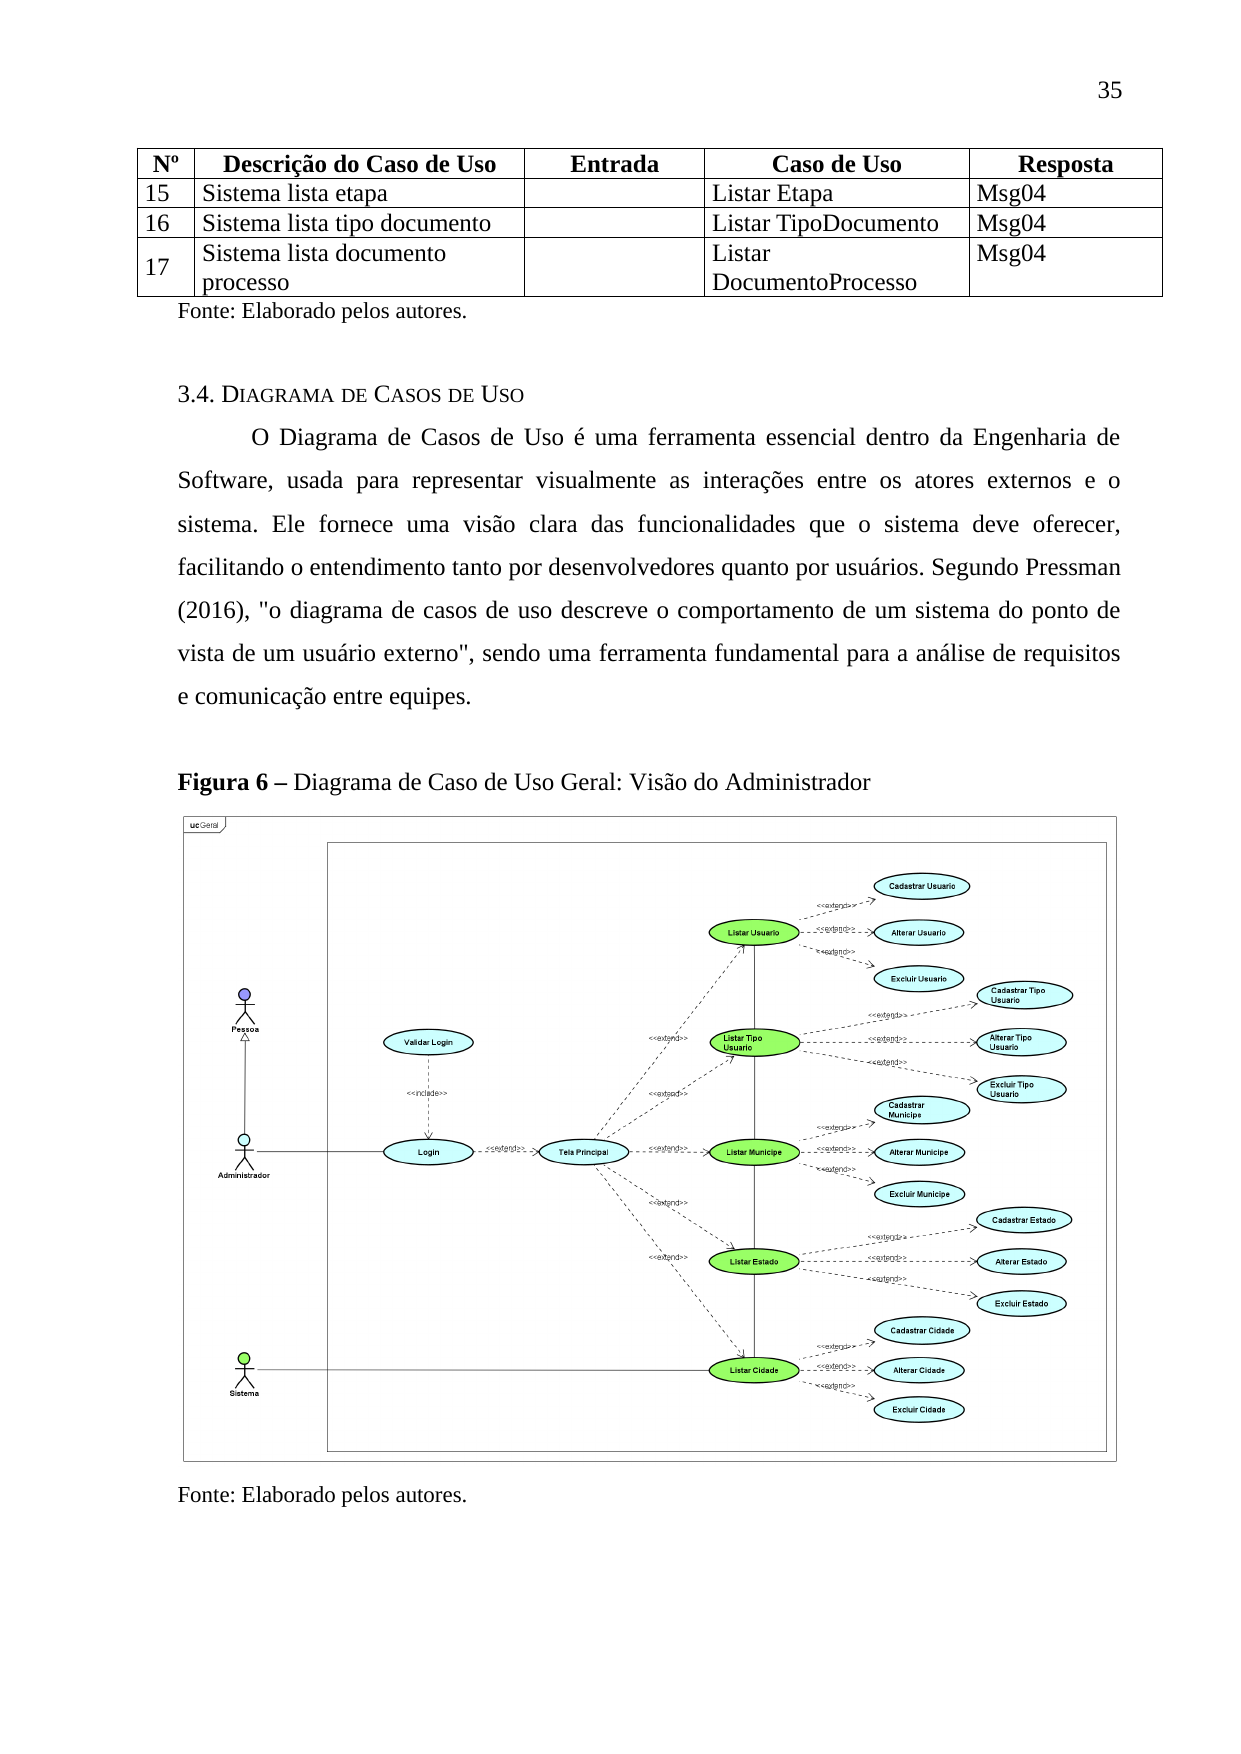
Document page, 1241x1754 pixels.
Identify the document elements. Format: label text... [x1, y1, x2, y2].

table_cell 17 [138, 238, 194, 296]
table_cell Msg04 [970, 208, 1162, 237]
table_header Descrição do Caso de Uso [195, 149, 524, 177]
table_cell Listar TipoDocumento [705, 208, 969, 237]
table_header Nº [138, 149, 194, 177]
table_cell [525, 238, 704, 296]
table_header Caso de Uso [705, 149, 969, 177]
picture [177, 810, 1122, 1467]
table_cell [525, 208, 704, 237]
table_cell Sistema lista etapa [195, 179, 524, 207]
text Fonte: Elaborado pelos autores. [177, 1481, 1122, 1507]
table_cell 16 [138, 208, 194, 237]
table_cell Listar Etapa [705, 179, 969, 207]
table_header Entrada [525, 149, 704, 177]
table_header Resposta [970, 149, 1162, 177]
text O Diagrama de Casos de Uso é uma ferramenta essencial dentro da Engenharia de Software, usada para representar visualmente as interações entre os atores externos e o sistema. Ele fornece uma visão clara das funcionalidades que o sistema deve oferecer, facilitando o entendimento tanto por desenvolvedores quanto por usuários. Segundo Pressman (2016), "o diagrama de casos de uso descreve o comportamento de um sistema do ponto de vista de um usuário externo", sendo uma ferramenta fundamental para a análise de requisitos e comunicação entre equipes. [177, 422, 1122, 710]
text Fonte: Elaborado pelos autores. [177, 297, 1122, 323]
table_cell [525, 179, 704, 207]
table_cell 15 [138, 179, 194, 207]
text Figura – Diagrama de Caso de Uso Geral: Visão do Administrador [177, 767, 1122, 796]
table_cell Listar DocumentoProcesso [705, 238, 969, 296]
table_cell Sistema lista documento processo [195, 238, 524, 296]
table_cell Msg04 [970, 179, 1162, 207]
table_cell Msg04 [970, 238, 1162, 296]
subtitle 3.4. Diagrama de Casos de Uso [177, 379, 1122, 408]
table_cell Sistema lista tipo documento [195, 208, 524, 237]
